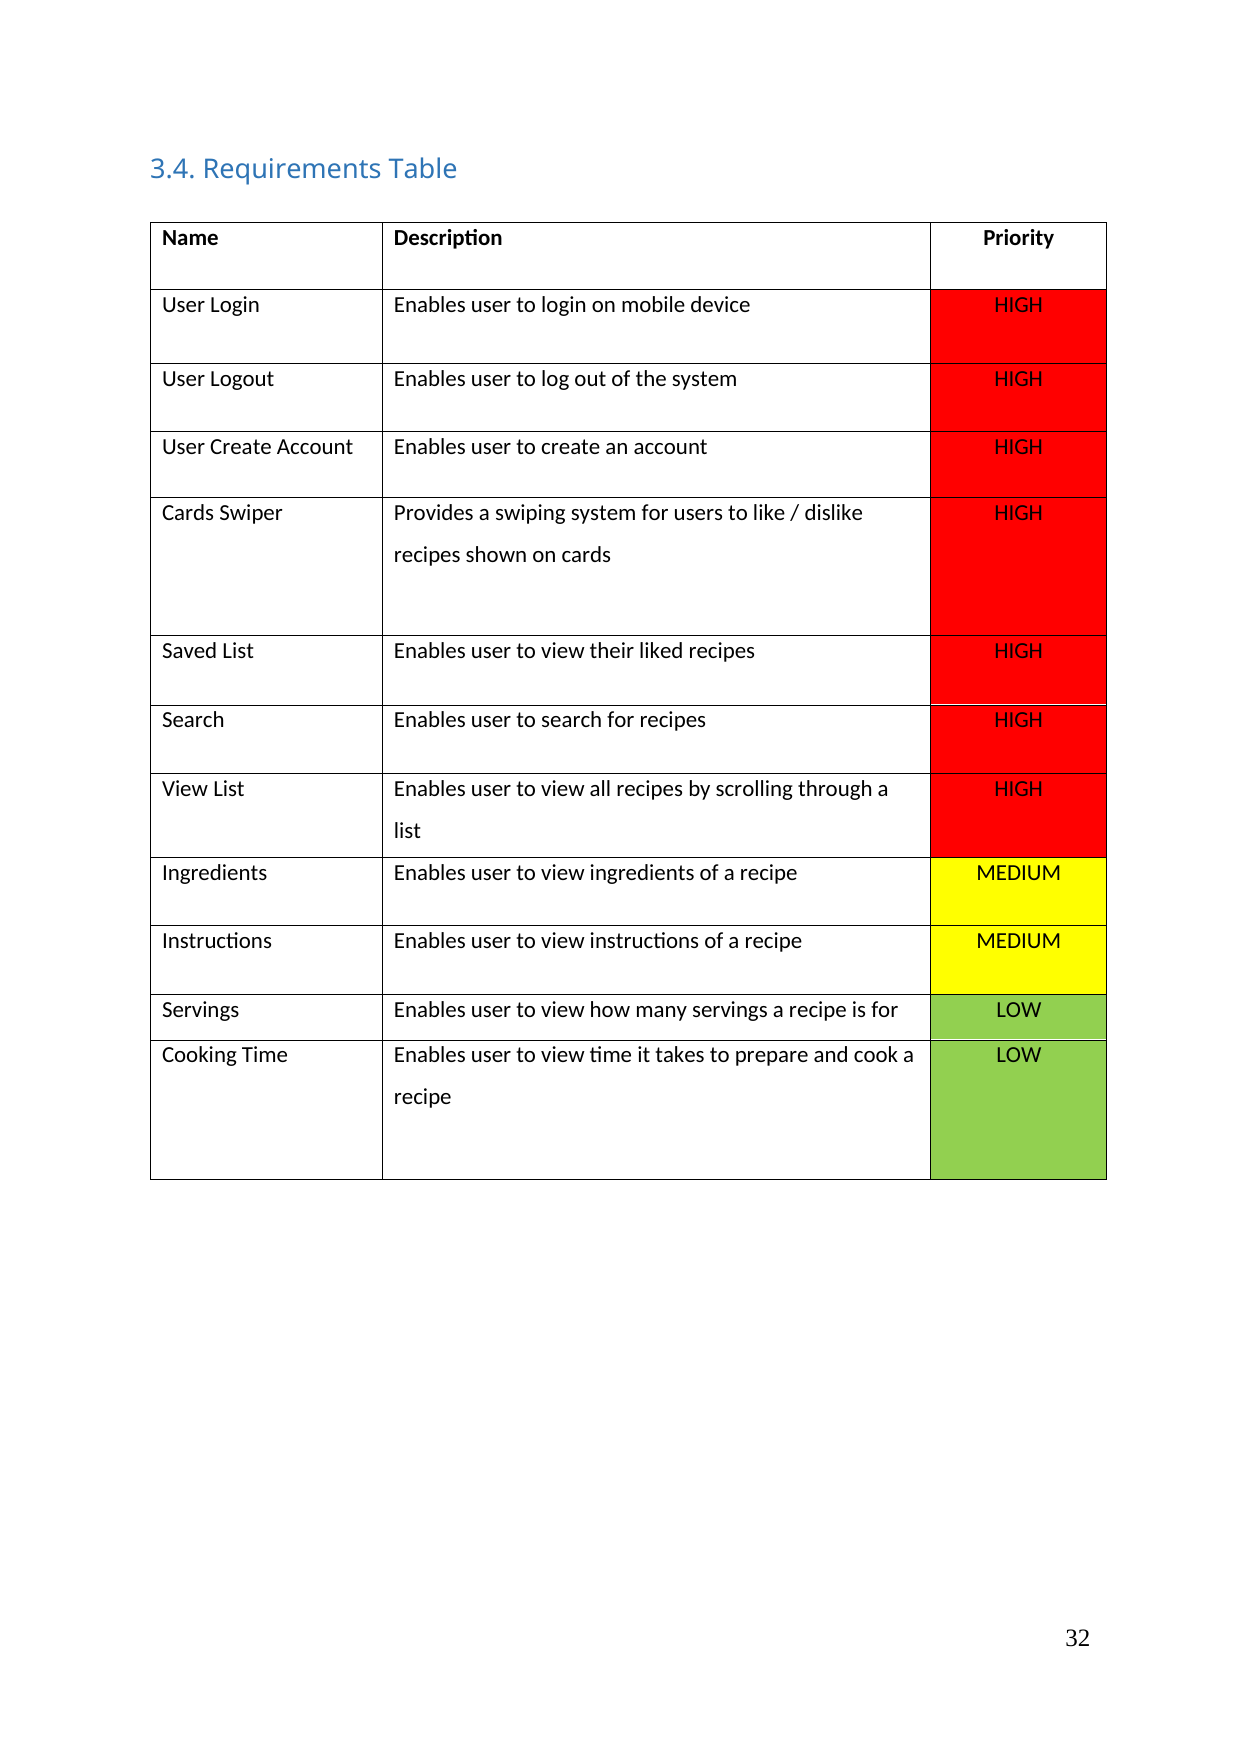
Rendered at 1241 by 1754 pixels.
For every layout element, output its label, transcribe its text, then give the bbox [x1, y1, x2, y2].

table_header Priority [931, 223, 1106, 289]
table_header Name [151, 223, 382, 289]
table_cell Enables user to view how many servings a recipe is for [383, 995, 930, 1039]
table_cell View List [151, 774, 382, 857]
table_cell Enables user to search for recipes [383, 706, 930, 773]
table_cell User Login [151, 290, 382, 363]
table_cell MEDIUM [931, 926, 1106, 994]
table_cell Enables user to create an account [383, 432, 930, 497]
table_cell HIGH [931, 498, 1106, 635]
table_cell LOW [931, 1041, 1106, 1179]
table_cell Instructions [151, 926, 382, 994]
table_cell Enables user to view their liked recipes [383, 636, 930, 704]
table_cell Ingredients [151, 858, 382, 925]
table_cell Saved List [151, 636, 382, 704]
table_cell User Logout [151, 364, 382, 431]
subtitle 3.4. Requirements Table [150, 150, 1090, 187]
table_cell Search [151, 706, 382, 773]
table_cell Enables user to log out of the system [383, 364, 930, 431]
table_cell User Create Account [151, 432, 382, 497]
table_cell HIGH [931, 636, 1106, 704]
table_cell Enables user to view instructions of a recipe [383, 926, 930, 994]
table_cell Enables user to view ingredients of a recipe [383, 858, 930, 925]
table_cell HIGH [931, 706, 1106, 773]
table_cell Enables user to view all recipes by scrolling through a list [383, 774, 930, 857]
table_cell MEDIUM [931, 858, 1106, 925]
table_cell Enables user to view time it takes to prepare and cook a recipe [383, 1041, 930, 1179]
table_cell HIGH [931, 290, 1106, 363]
table_cell Servings [151, 995, 382, 1039]
table_cell Provides a swiping system for users to like / dislike recipes shown on cards [383, 498, 930, 635]
table_cell HIGH [931, 774, 1106, 857]
table_cell HIGH [931, 432, 1106, 497]
table_header Description [383, 223, 930, 289]
table_cell HIGH [931, 364, 1106, 431]
table_cell LOW [931, 995, 1106, 1039]
table_cell Cooking Time [151, 1041, 382, 1179]
table_cell Enables user to login on mobile device [383, 290, 930, 363]
table_cell Cards Swiper [151, 498, 382, 635]
